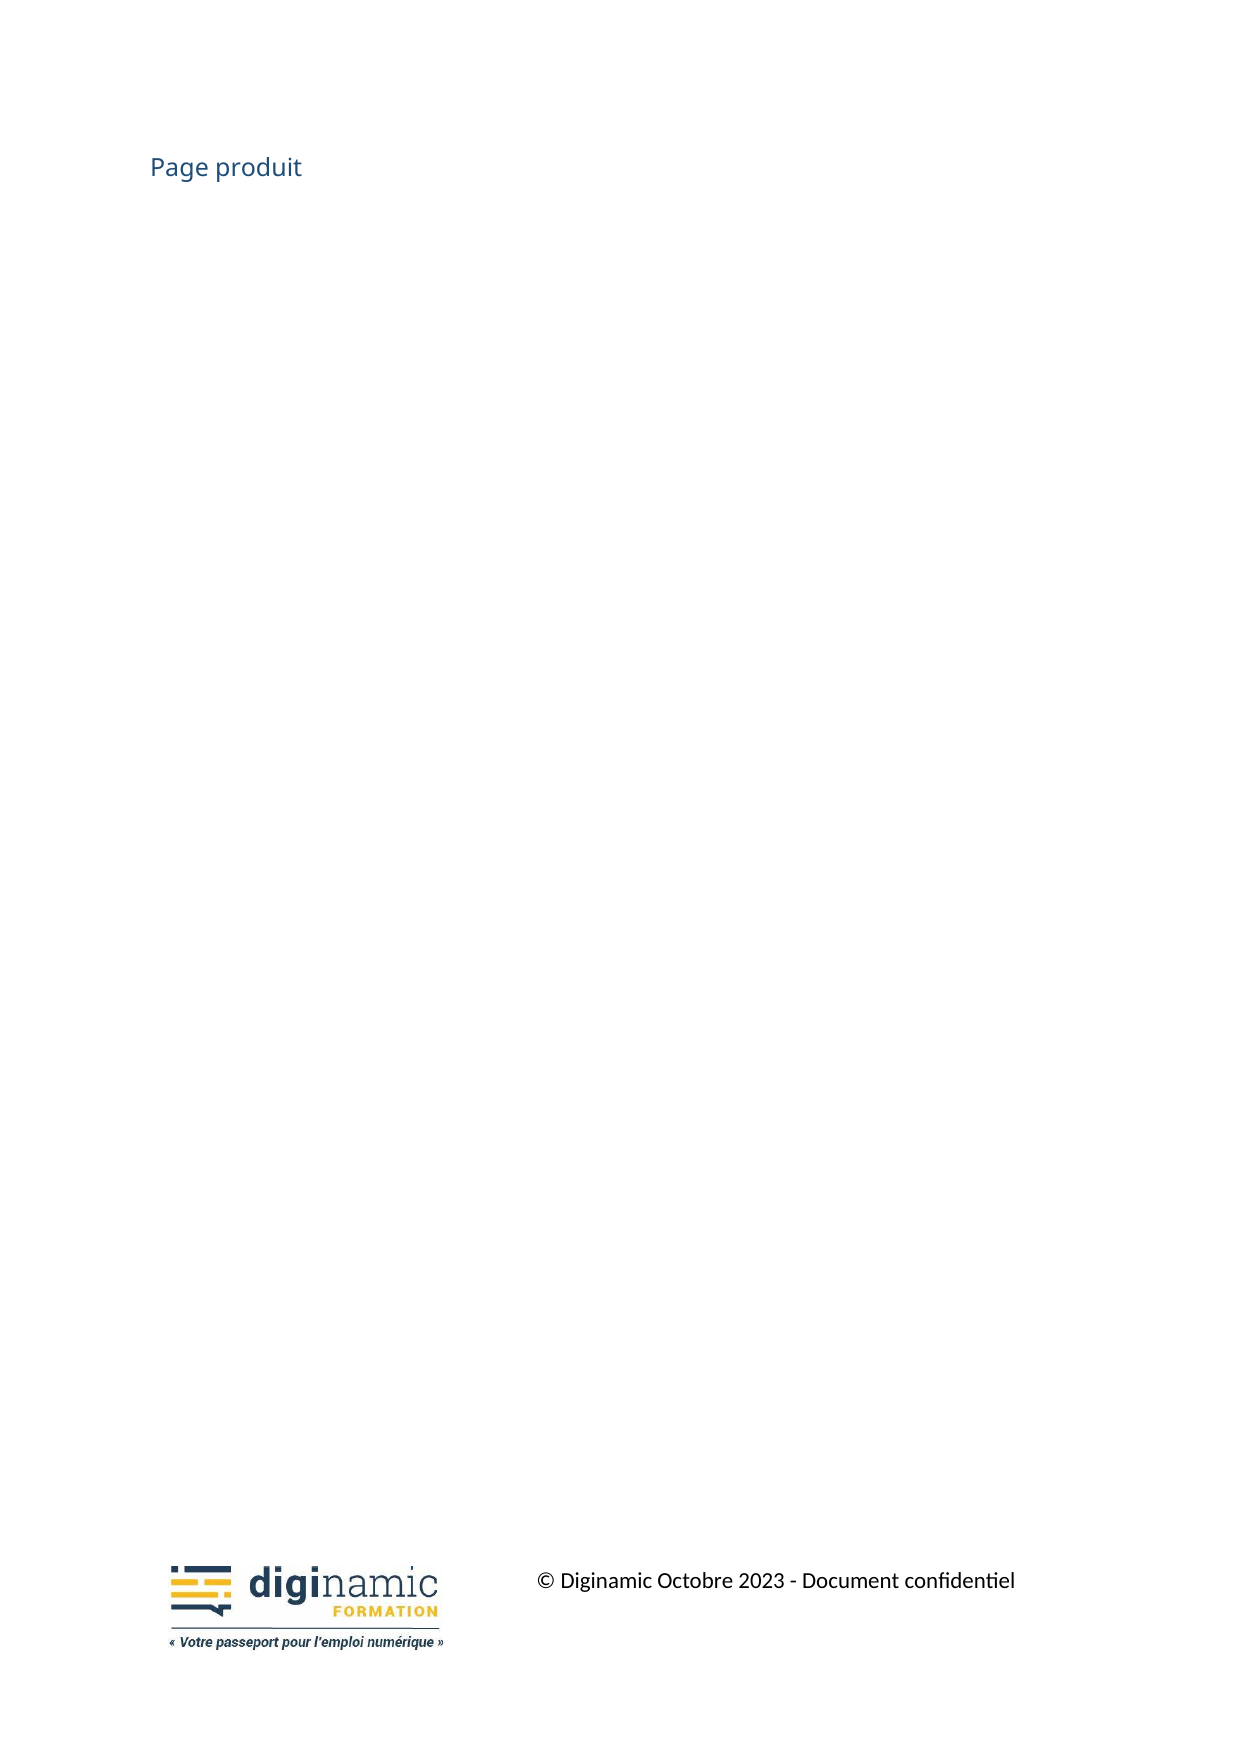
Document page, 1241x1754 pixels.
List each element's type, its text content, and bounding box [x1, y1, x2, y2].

subtitle Page produit [150, 150, 1090, 184]
